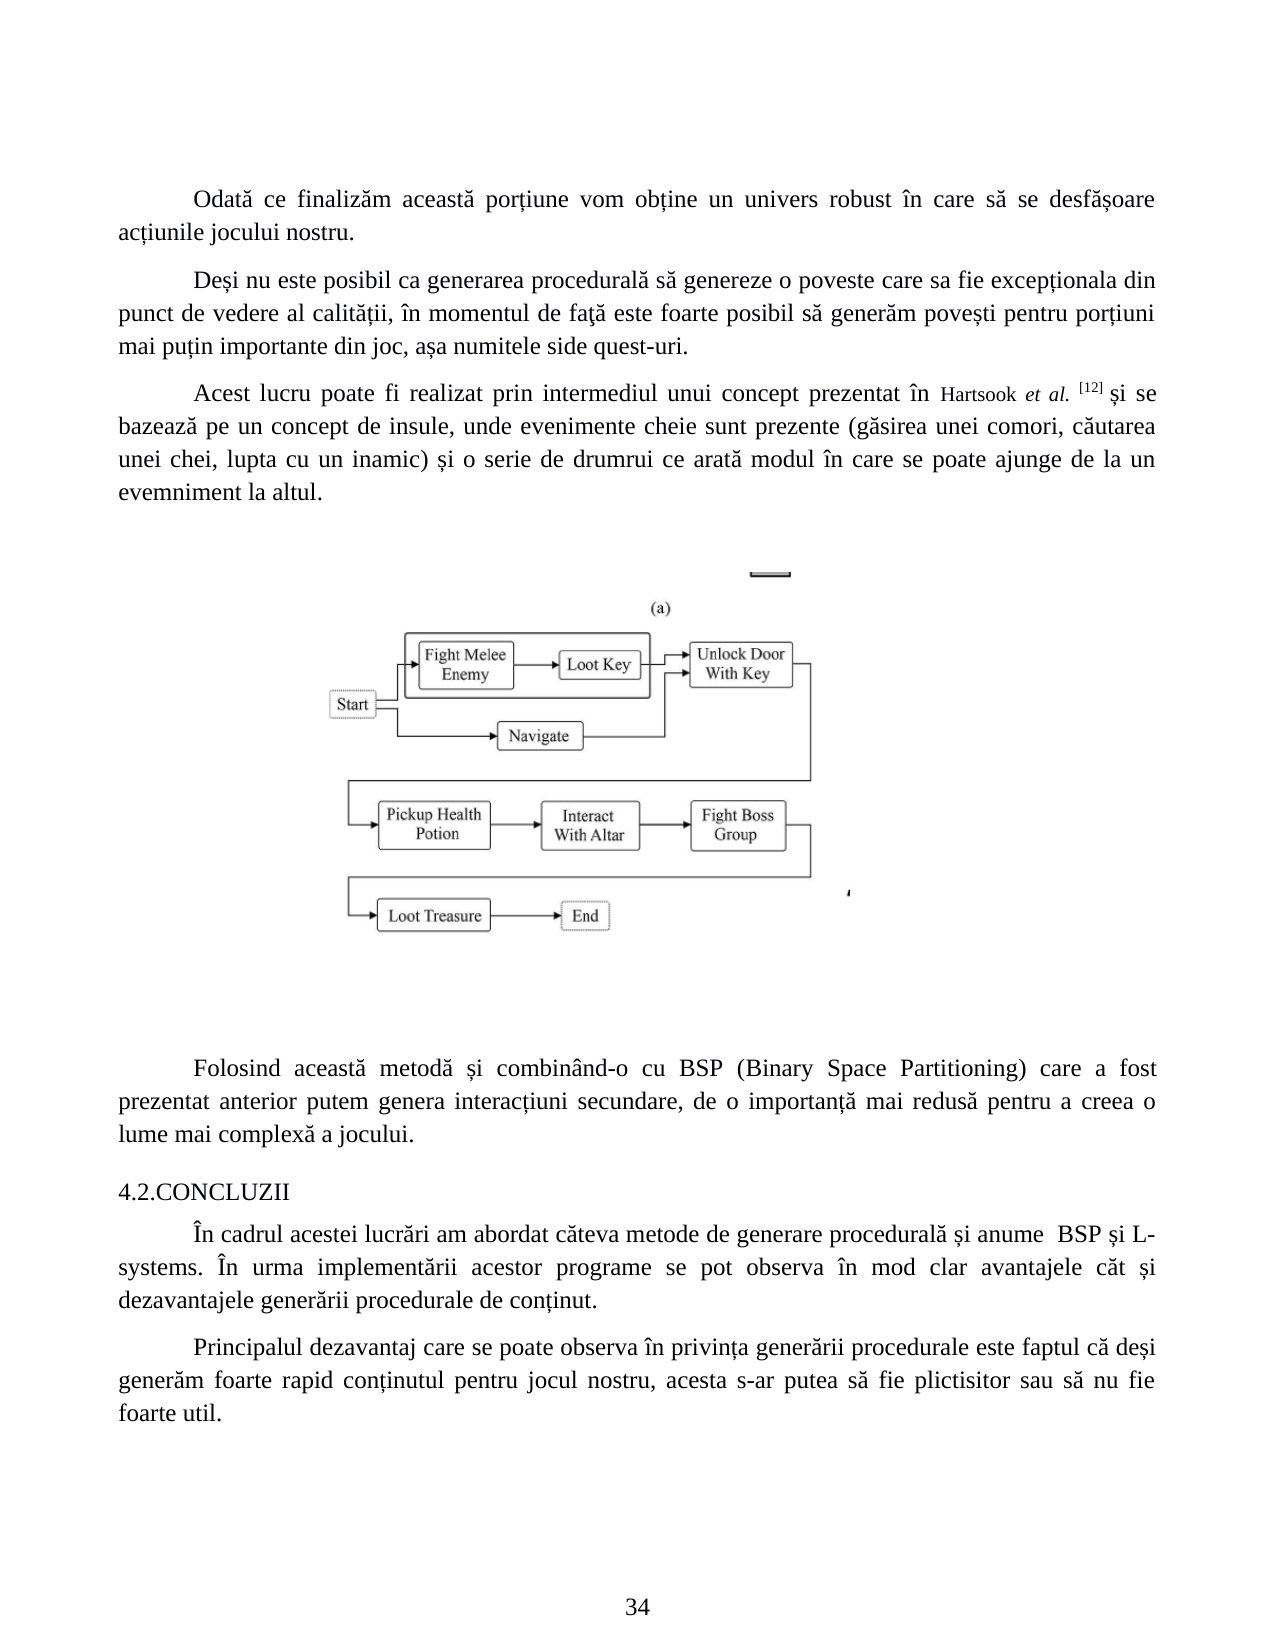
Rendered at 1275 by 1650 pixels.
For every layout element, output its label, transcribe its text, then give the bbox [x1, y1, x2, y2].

text Acest lucru poate fi realizat prin intermediul unui concept prezentat în Hartsook et al. [12] și se bazează pe un concept de insule, unde evenimente cheie sunt prezente (găsirea unei comori, căutarea unei chei, lupta cu un inamic) și o serie de drumrui ce arată modul în care se poate ajunge de la un evemniment la altul. [118, 378, 1157, 506]
text În cadrul acestei lucrări am abordat căteva metode de generare procedurală și anume BSP și L-systems. În urma implementării acestor programe se pot observa în mod clar avantajele căt și dezavantajele generării procedurale de conținut. [118, 1219, 1157, 1313]
picture [267, 572, 850, 945]
text Deși nu este posibil ca generarea procedurală să genereze o poveste care sa fie excepționala din punct de vedere al calității, în momentul de faţă este foarte posibil să generăm povești pentru porțiuni mai puțin importante din joc, așa numitele side quest-uri. [118, 265, 1157, 359]
text Odată ce finalizăm această porțiune vom obține un univers robust în care să se desfășoare acțiunile jocului nostru. [118, 184, 1157, 246]
text Principalul dezavantaj care se poate observa în privința generării procedurale este faptul că deși generăm foarte rapid conținutul pentru jocul nostru, acesta s-ar putea să fie plictisitor sau să nu fie foarte util. [118, 1332, 1157, 1427]
text Folosind această metodă și combinând-o cu BSP (Binary Space Partitioning) care a fost prezentat anterior putem genera interacțiuni secundare, de o importanță mai redusă pentru a creea o lume mai complexă a jocului. [118, 1053, 1157, 1148]
subtitle 4.2.CONCLUZII [118, 1177, 1157, 1206]
